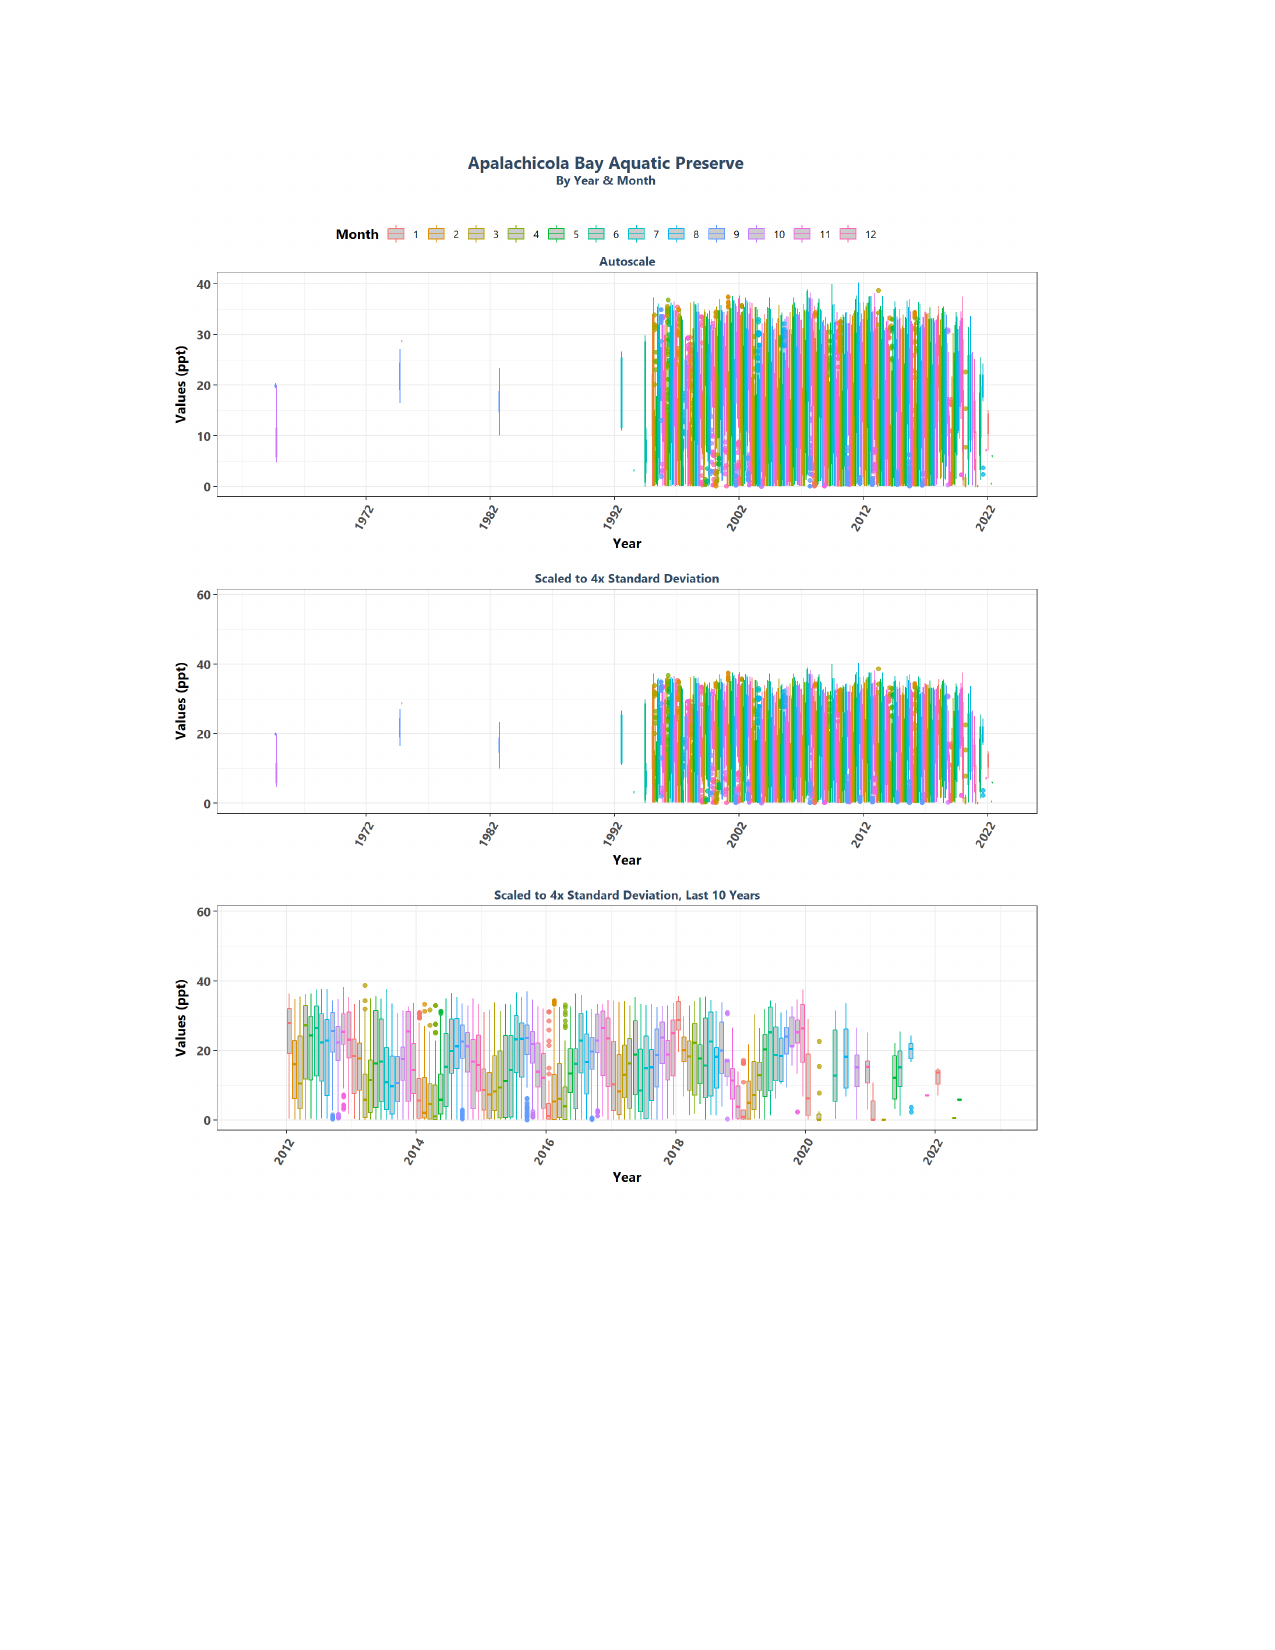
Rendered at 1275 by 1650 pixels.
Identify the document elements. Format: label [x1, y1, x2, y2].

picture [168, 150, 1044, 1200]
